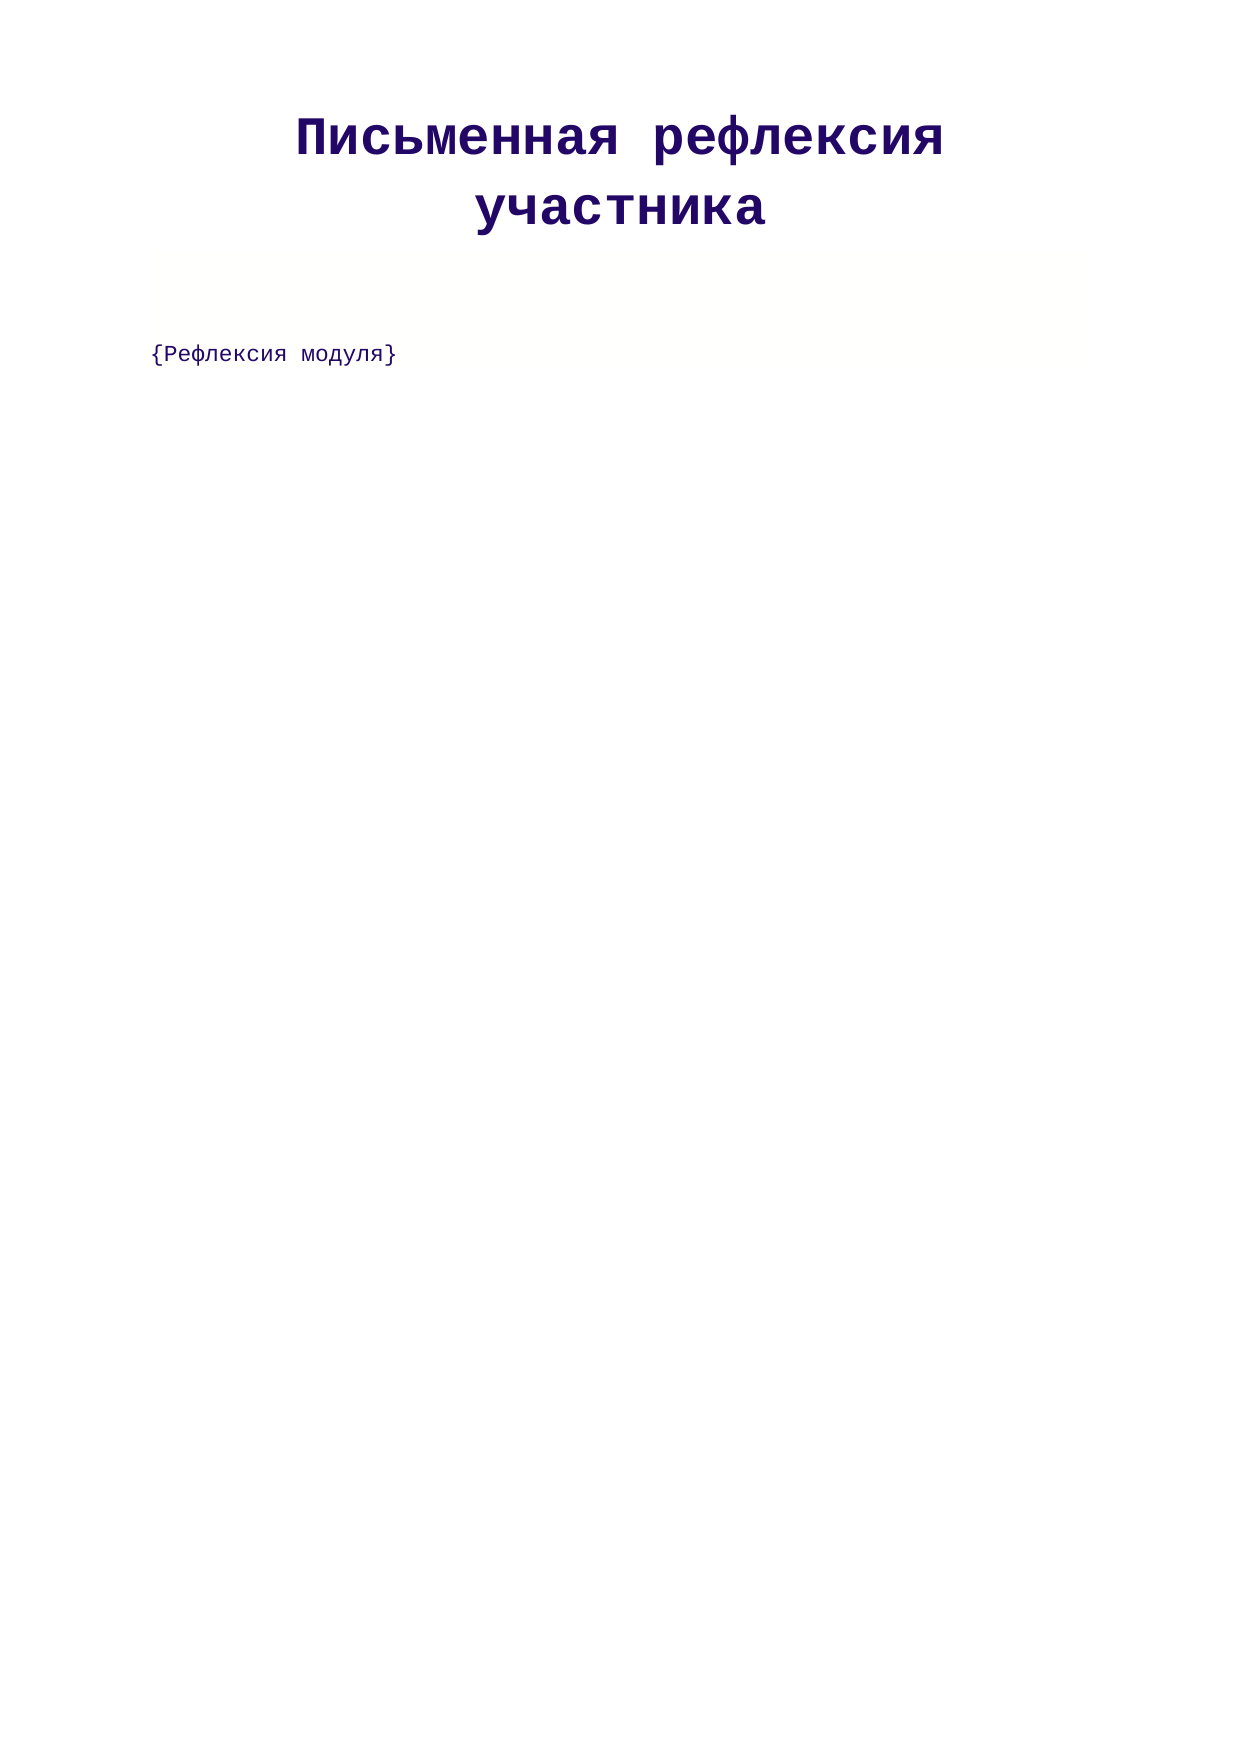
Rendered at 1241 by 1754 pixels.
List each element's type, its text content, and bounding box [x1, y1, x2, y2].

text {Рефлексия модуля} [150, 342, 1090, 368]
text Письменная рефлексия участника [150, 109, 1090, 241]
